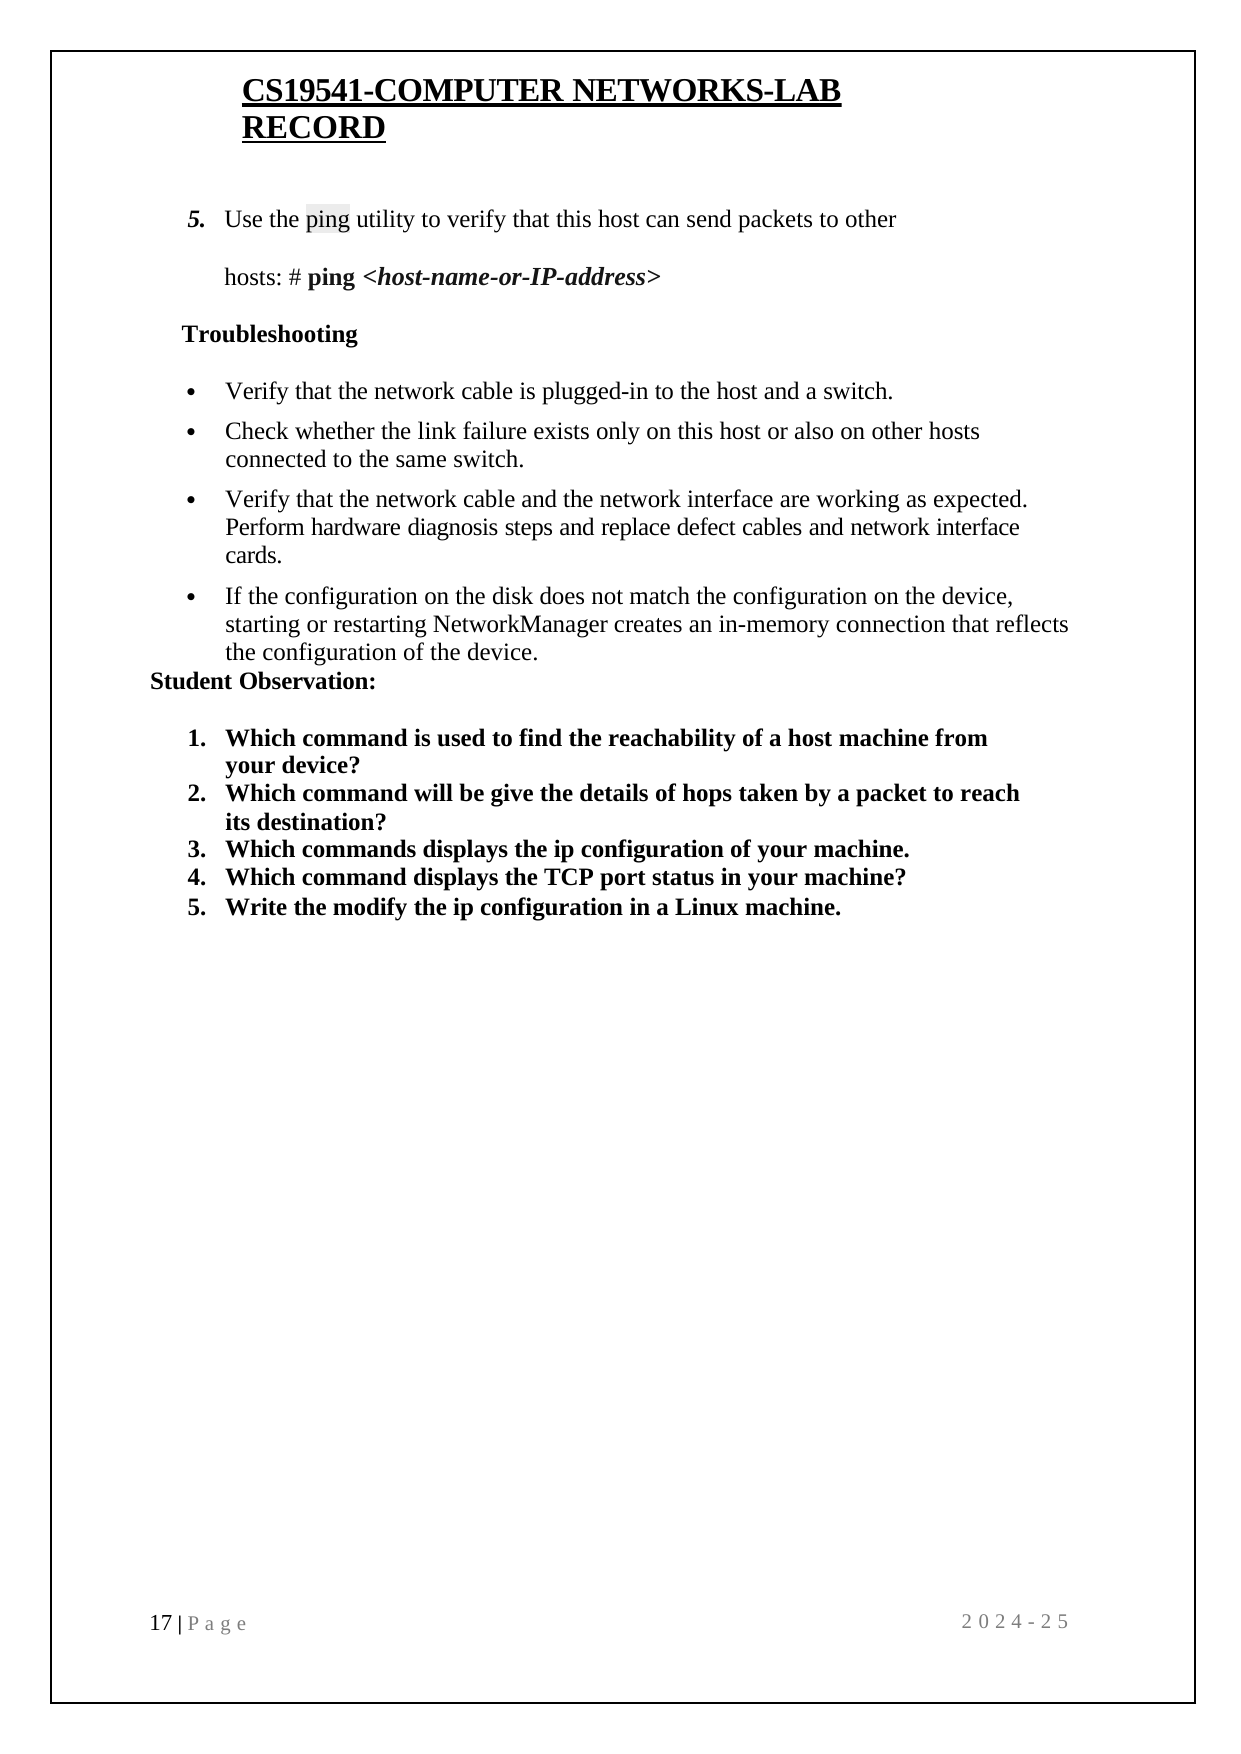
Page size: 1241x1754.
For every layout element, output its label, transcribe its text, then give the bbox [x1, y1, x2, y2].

list Check whether the link failure exists only on this host or also on other hosts connected to the same switch. [187, 417, 1069, 472]
list Which commands displays the ip configuration of your machine. [187, 835, 1194, 863]
subtitle Which command will be give the details of hops taken by a packet to reach its destination? [187, 779, 1042, 835]
subtitle Troubleshooting [181, 320, 1194, 348]
list Verify that the network cable is plugged-in to the host and a switch. [187, 376, 1194, 405]
subtitle Student Observation: [150, 666, 1194, 695]
list Which command is used to find the reachability of a host machine from your device? [187, 724, 1031, 779]
list If the configuration on the disk does not match the configuration on the device, starting or restarting NetworkManager creates an in-memory connection that reflects the configuration of the device. [187, 582, 1076, 666]
list Write the modify the ip configuration in a Linux machine. [187, 892, 1194, 920]
list Verify that the network cable and the network interface are working as expected. Perform hardware diagnosis steps and replace defect cables and network interface cards. [187, 485, 1073, 569]
subtitle Which command displays the TCP port status in your machine? [187, 863, 1194, 891]
list Use the ping utility to verify that this host can send packets to other hosts: # ping <host-name-or-IP-address> [187, 204, 944, 291]
